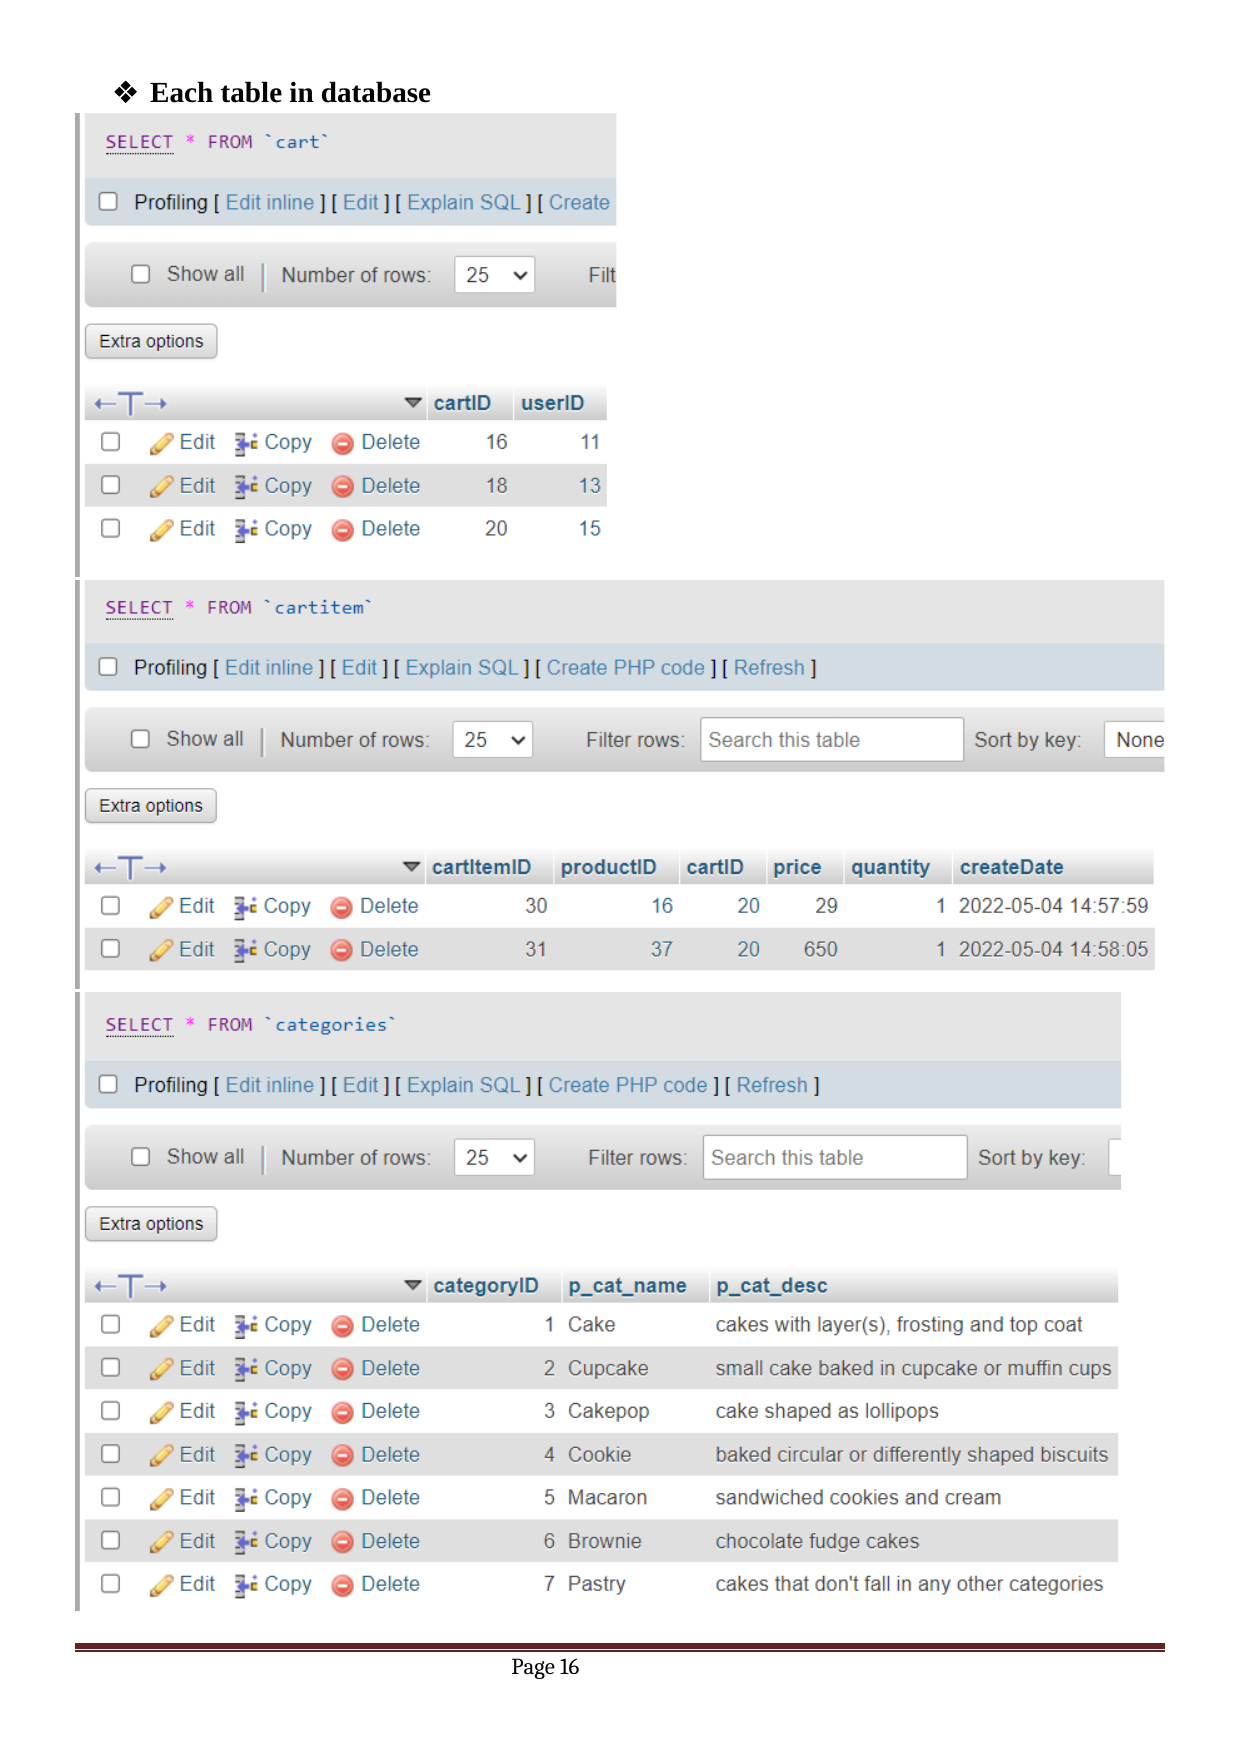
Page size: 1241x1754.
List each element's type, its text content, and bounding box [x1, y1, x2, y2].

picture [75, 113, 617, 577]
list Each table in database [112, 75, 1165, 109]
picture [75, 580, 1165, 989]
picture [75, 992, 1122, 1611]
